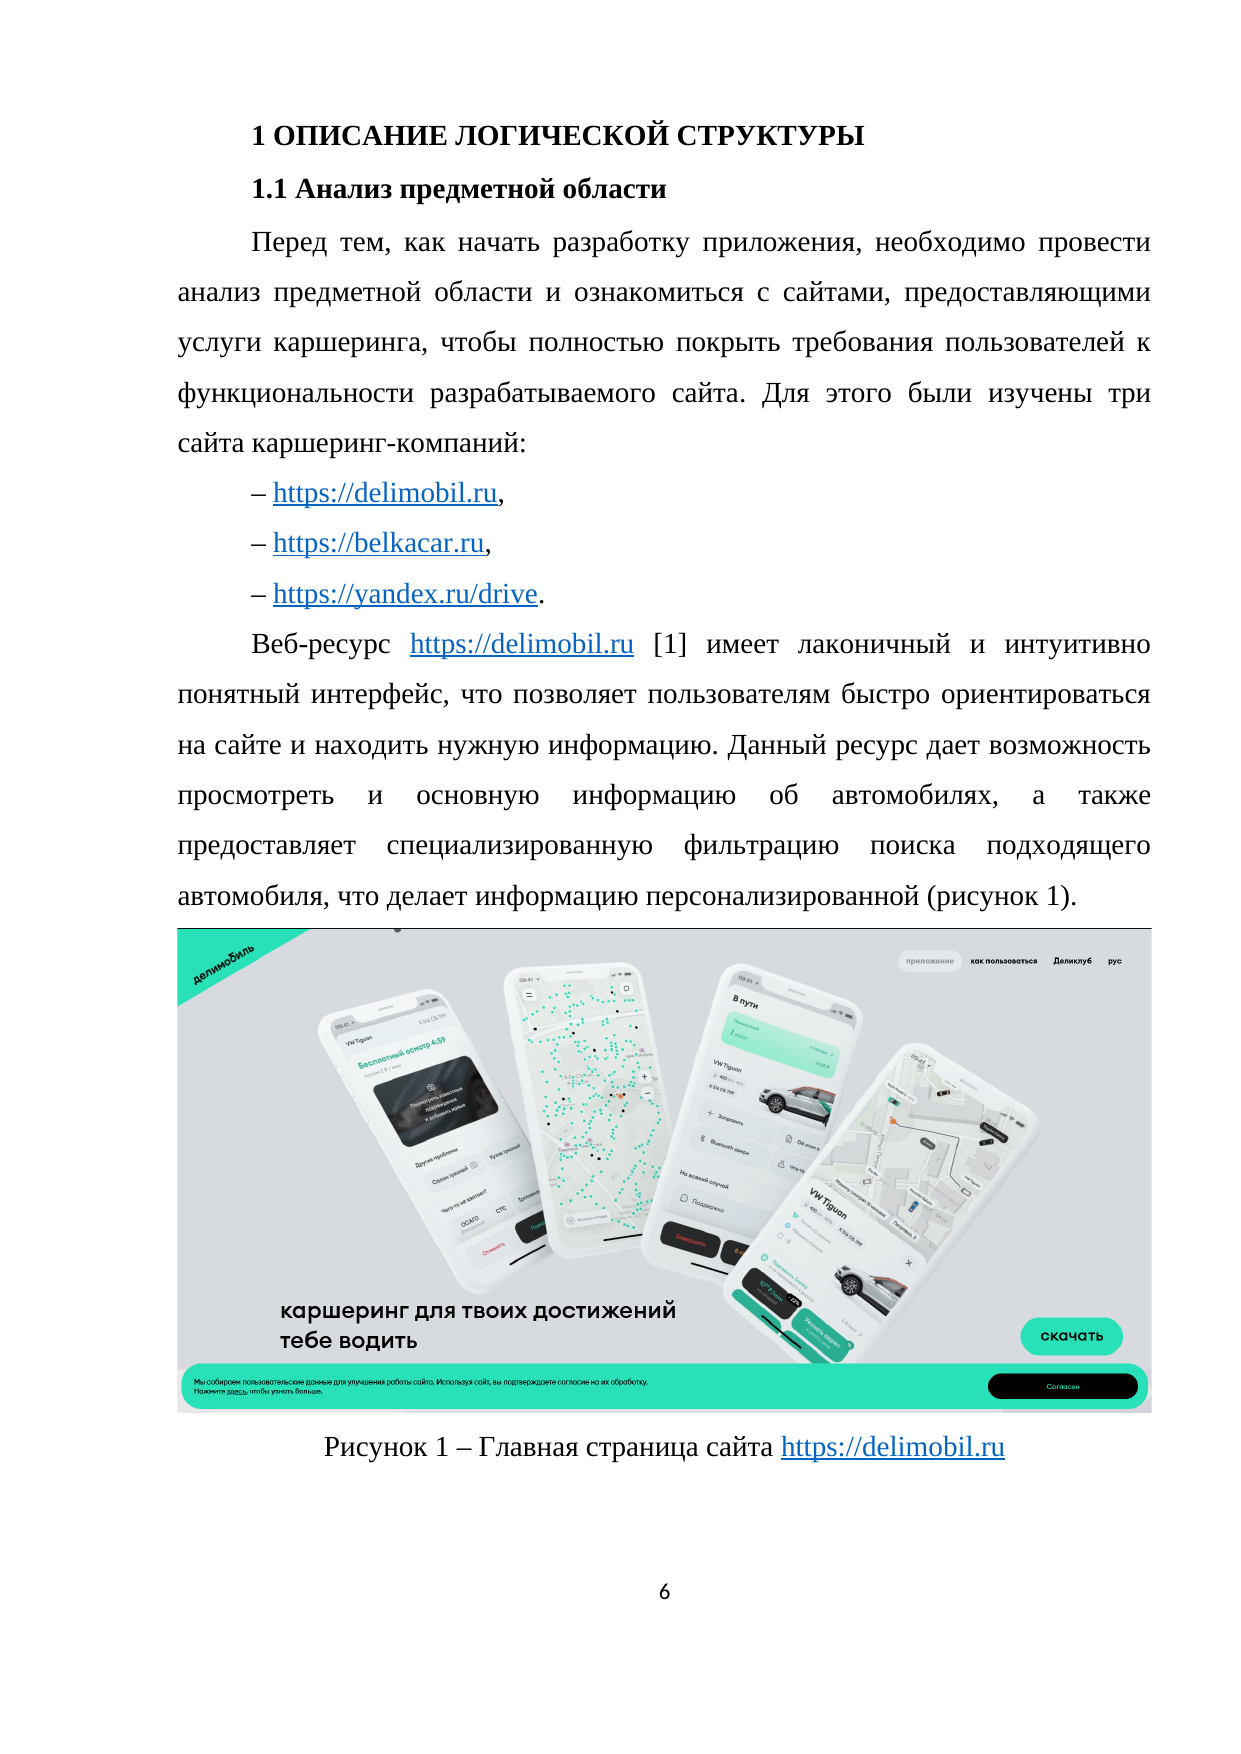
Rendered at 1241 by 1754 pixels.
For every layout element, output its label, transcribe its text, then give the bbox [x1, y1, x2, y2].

text Рисунок 1 – Главная страница сайта https://delimobil.ru [177, 1429, 1152, 1463]
text – https://yandex.ru/drive. [177, 576, 1152, 609]
text 1 ОПИСАНИЕ ЛОГИЧЕСКОЙ СТРУКТУРЫ [177, 118, 1152, 152]
text – https://belkacar.ru, [177, 526, 1152, 559]
list Анализ предметной области [251, 171, 1152, 204]
text – https://delimobil.ru, [177, 475, 1152, 509]
text Веб-ресурс https://delimobil.ru [1] имеет лаконичный и интуитивно понятный интерфейс, что позволяет пользователям быстро ориентироваться на сайте и находить нужную информацию. Данный ресурс дает возможность просмотреть и основную информацию об автомобилях, а также предоставляет специализированную фильтрацию поиска подходящего автомобиля, что делает информацию персонализированной (рисунок 1). [177, 626, 1152, 911]
picture [177, 928, 1152, 1413]
text Перед тем, как начать разработку приложения, необходимо провести анализ предметной области и ознакомиться с сайтами, предоставляющими услуги каршеринга, чтобы полностью покрыть требования пользователей к функциональности разрабатываемого сайта. Для этого были изучены три сайта каршеринг-компаний: [177, 224, 1152, 458]
